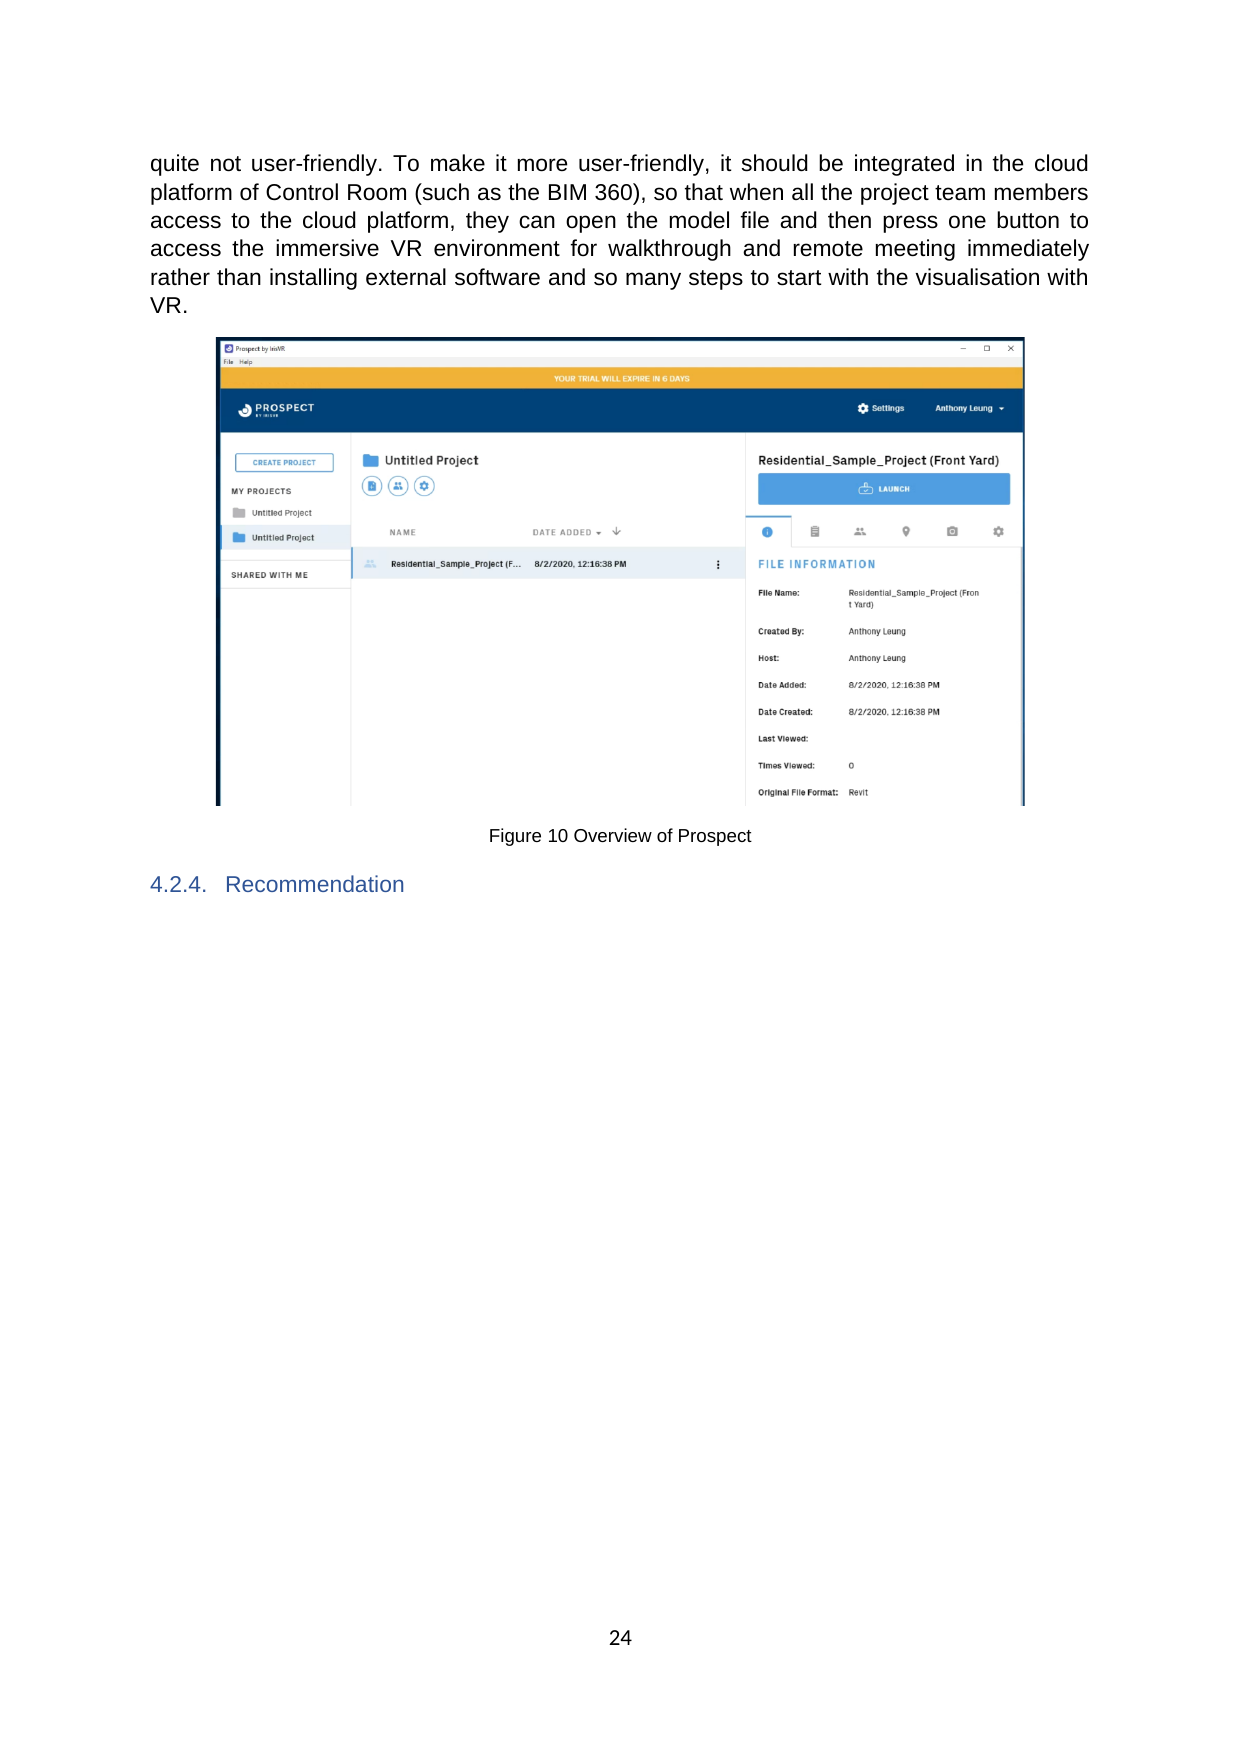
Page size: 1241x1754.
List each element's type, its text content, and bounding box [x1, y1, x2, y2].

subtitle Recommendation [150, 871, 1090, 897]
text Figure 10 Overview of Prospect [150, 824, 1090, 846]
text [150, 150, 1090, 318]
picture [215, 337, 1025, 806]
